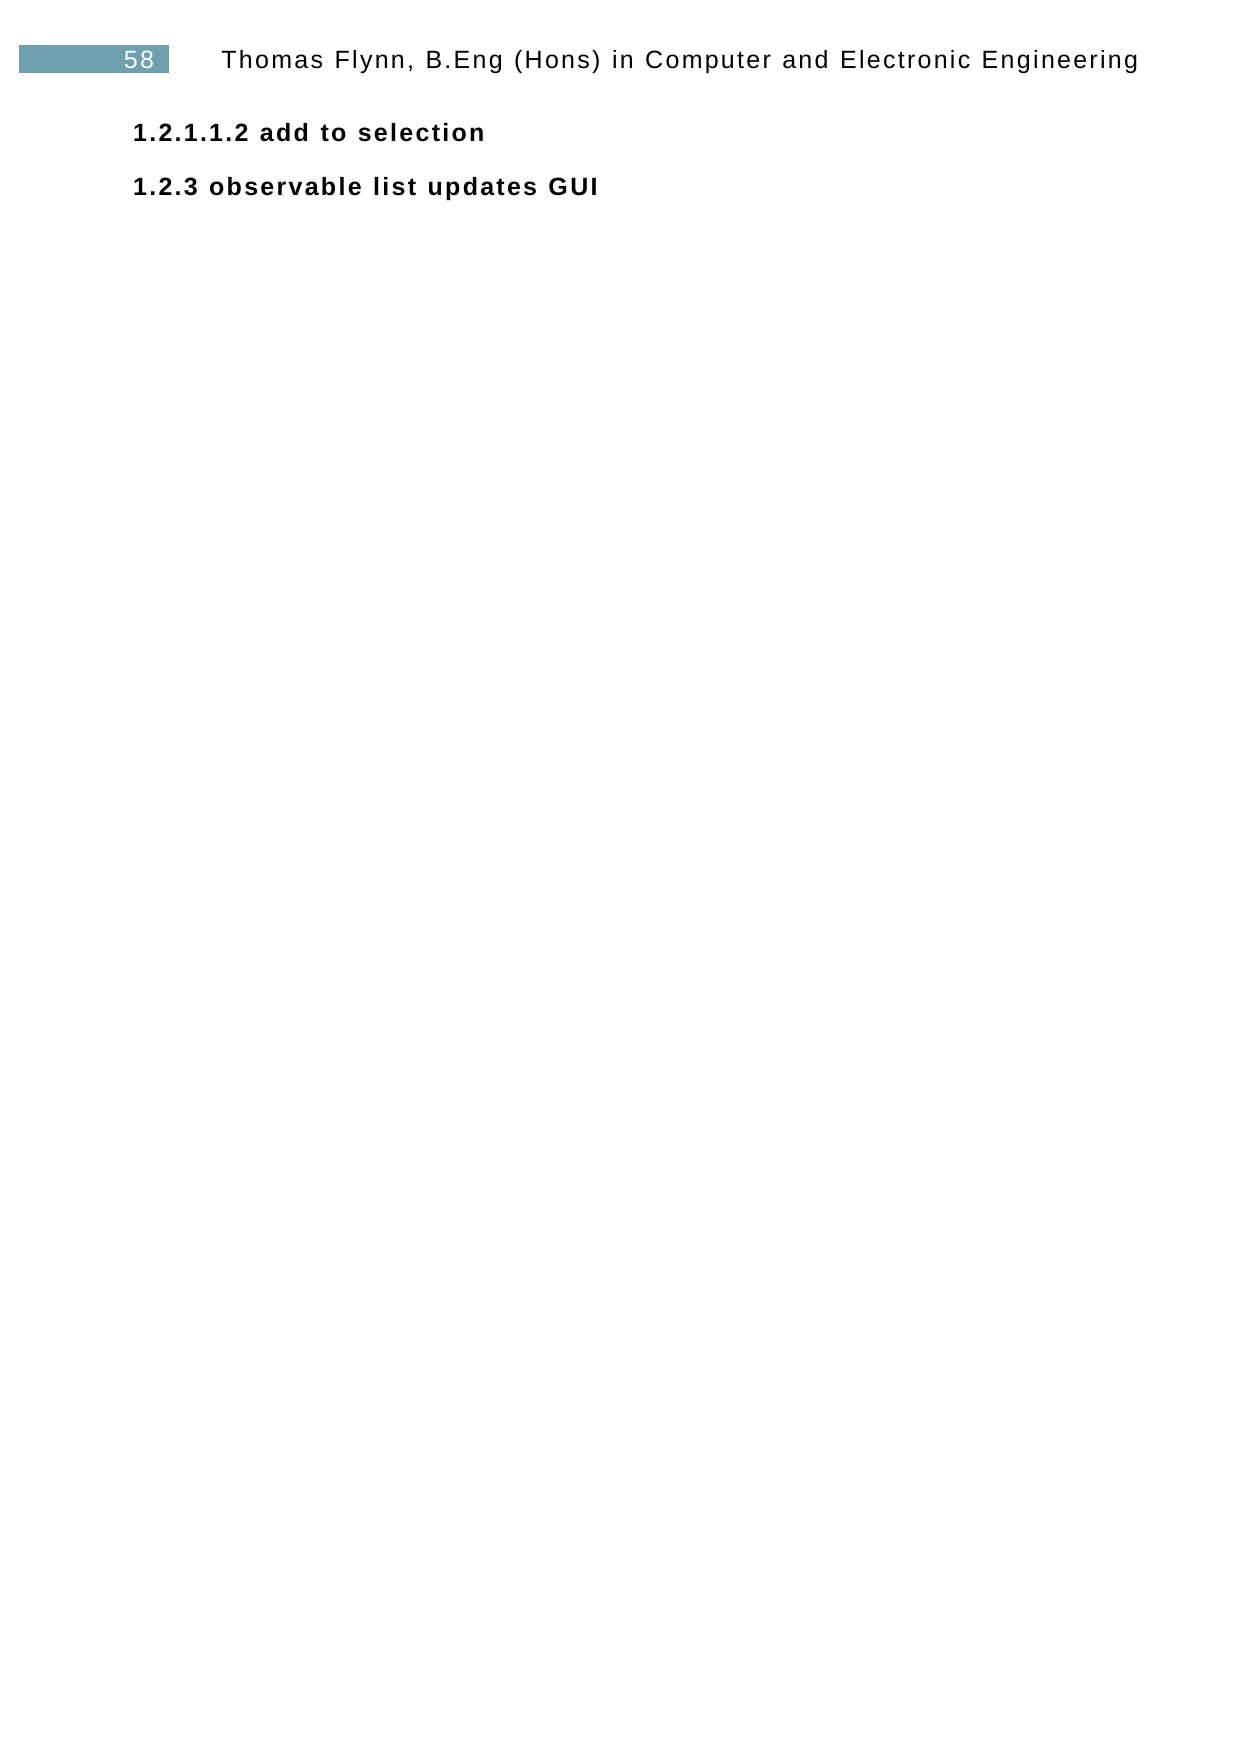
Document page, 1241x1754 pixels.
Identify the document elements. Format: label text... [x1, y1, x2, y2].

text 1.2.1.1.2 add to selection [133, 118, 1122, 147]
text 1.2.3 observable list updates GUI [133, 172, 1122, 201]
